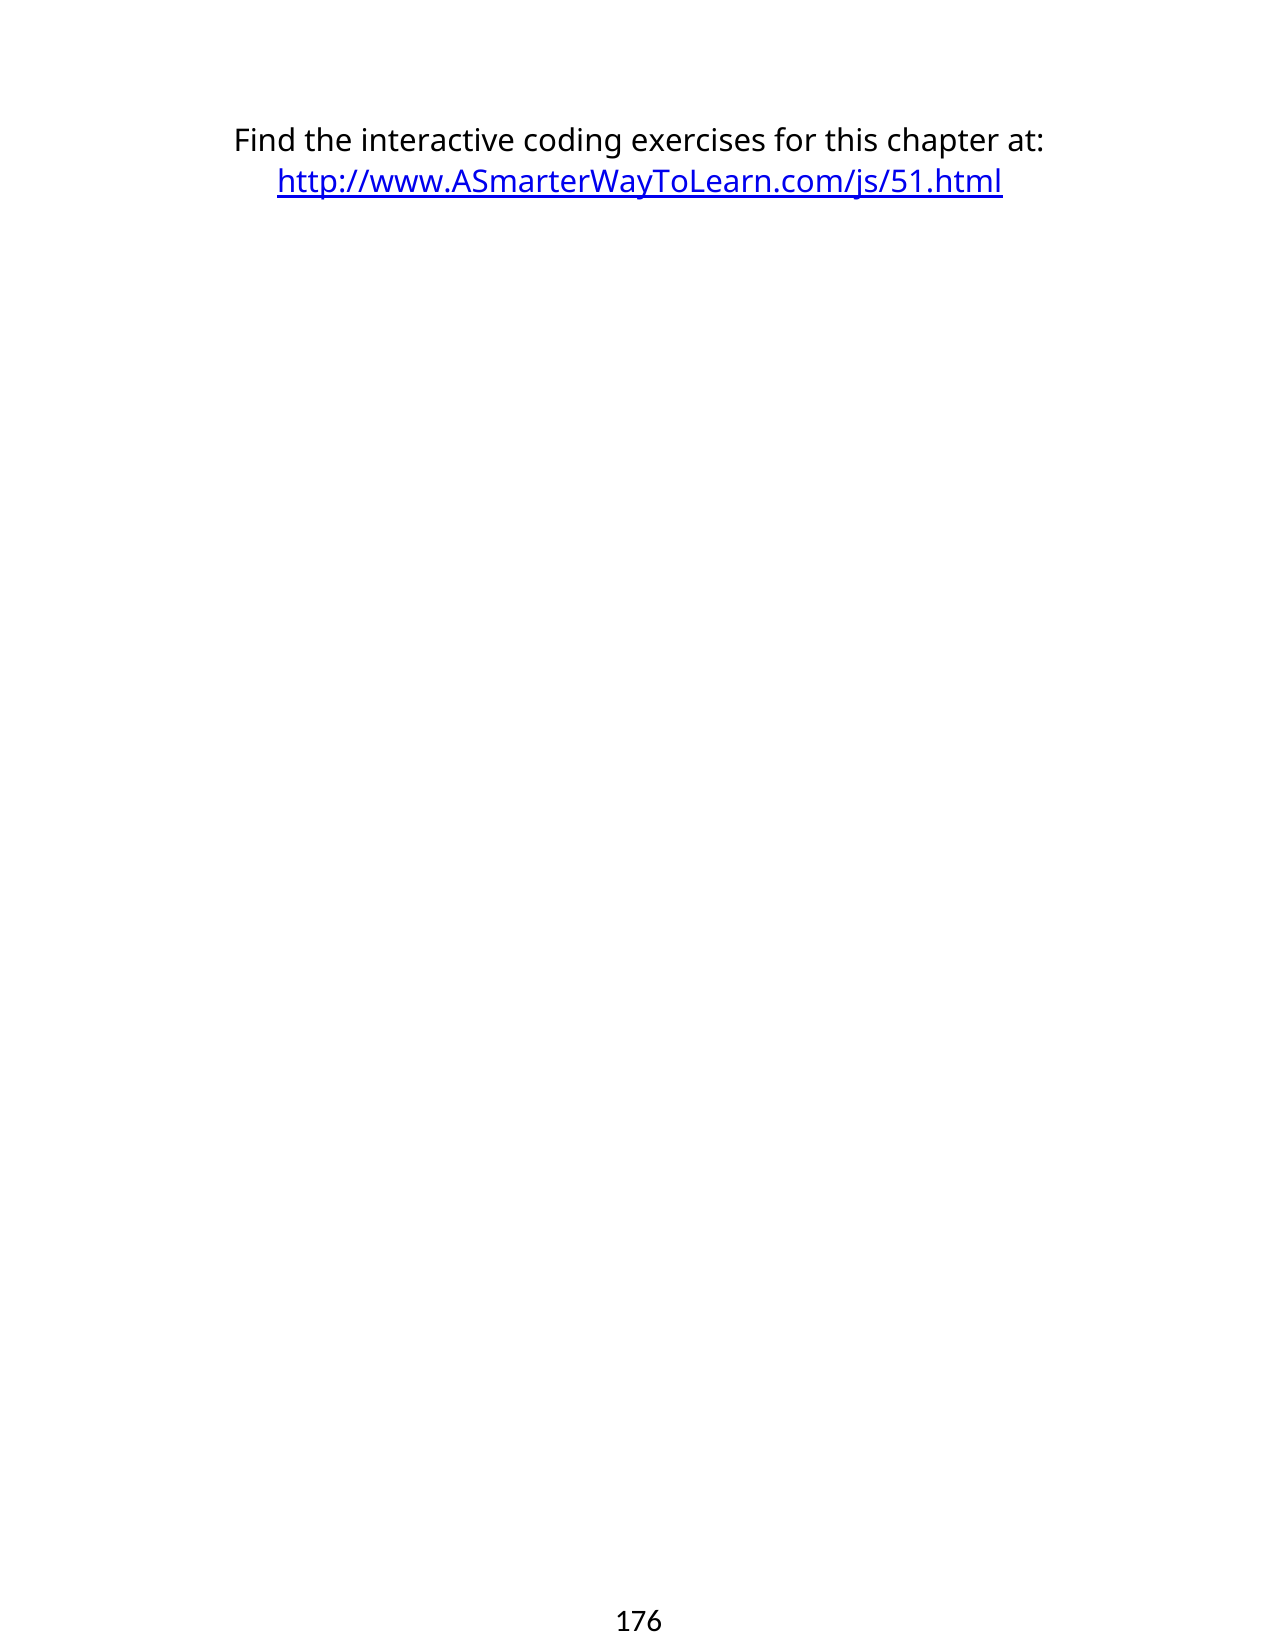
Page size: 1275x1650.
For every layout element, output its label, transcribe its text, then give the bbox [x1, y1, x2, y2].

text Find the interactive coding exercises for this chapter at: http://www.ASmarterWayToLearn.com/js/51.html [52, 118, 1226, 202]
